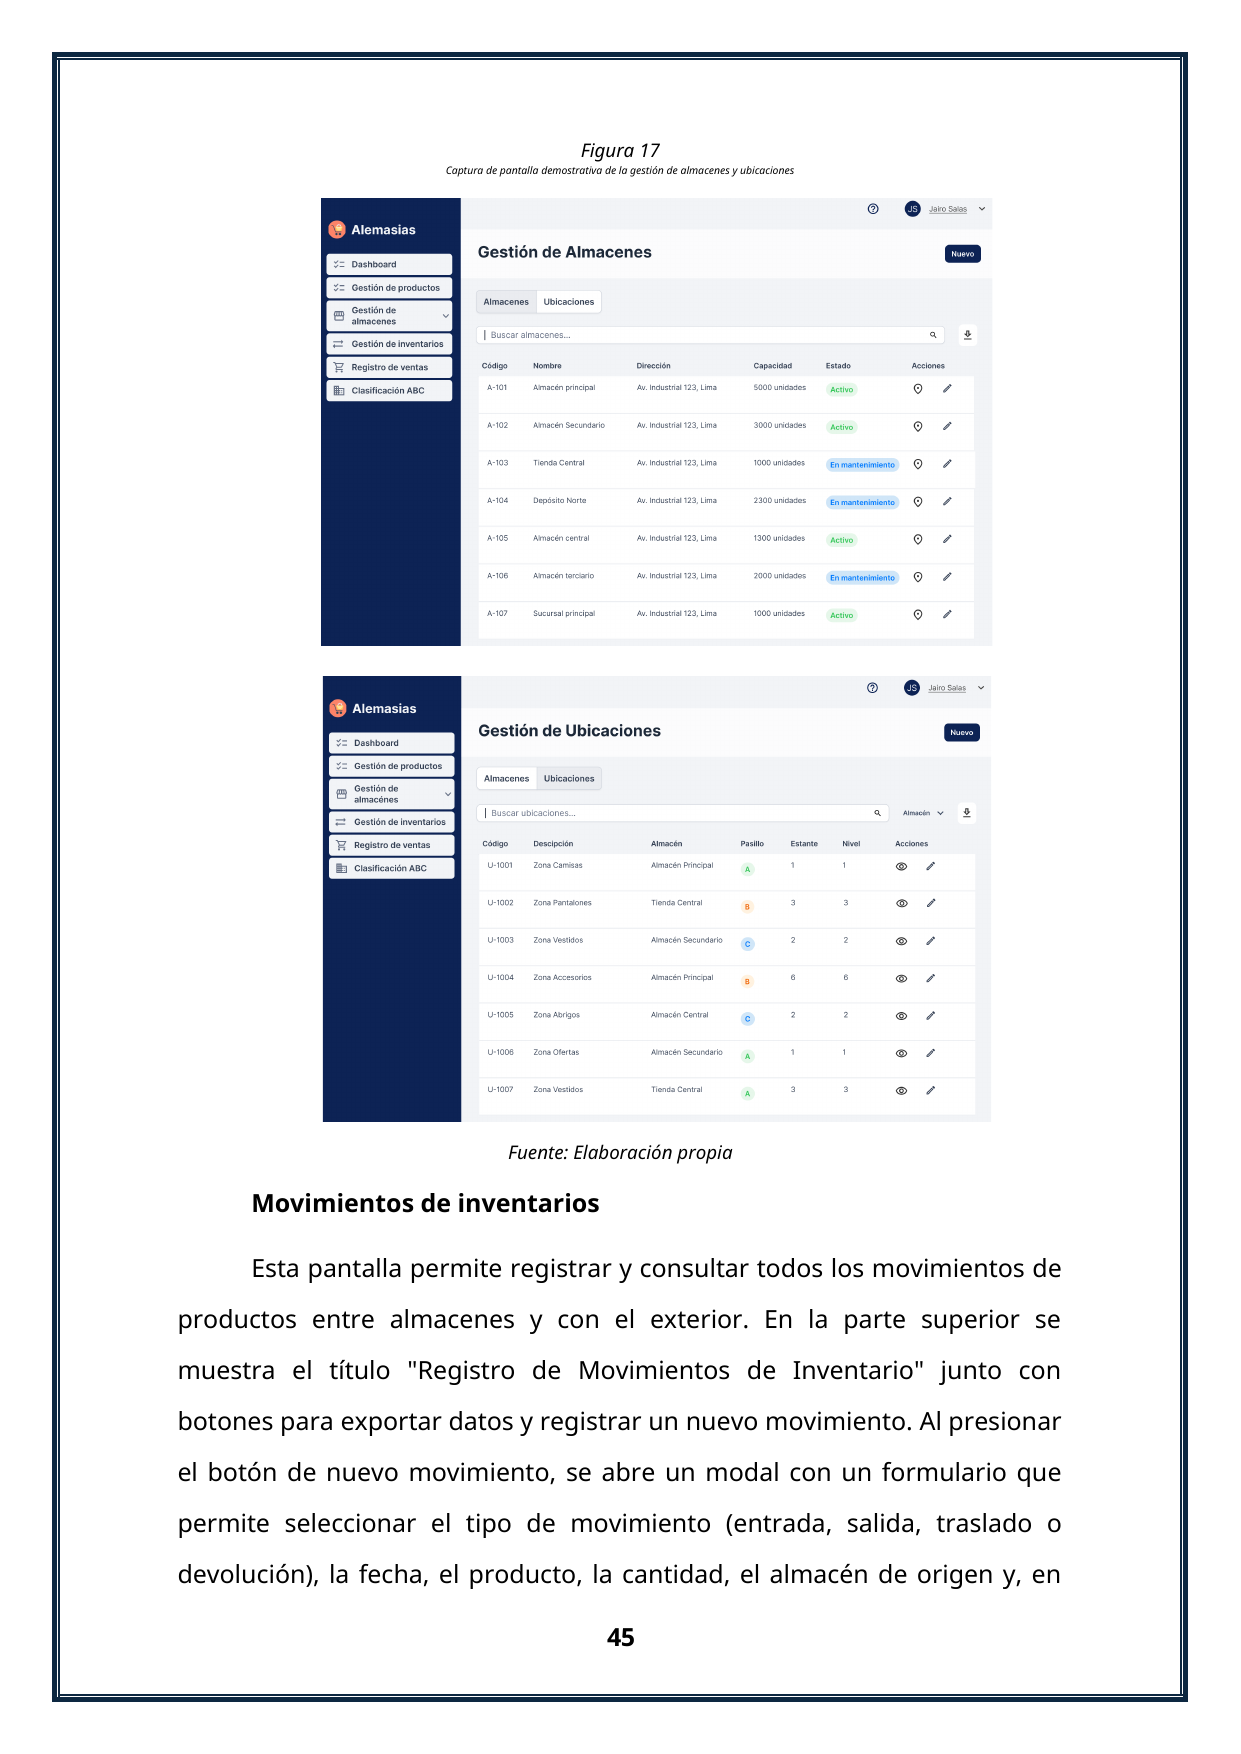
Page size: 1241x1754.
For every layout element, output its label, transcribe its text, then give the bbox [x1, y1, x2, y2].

text Fuente: Elaboración propia [74, 1139, 1166, 1164]
picture [322, 676, 992, 1122]
text Figura 17 Captura de pantalla demostrativa de la gestión de almacenes y ubicaciones [74, 137, 1166, 177]
picture [321, 198, 993, 646]
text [177, 1251, 1063, 1591]
text Movimientos de inventarios [177, 1185, 1063, 1219]
